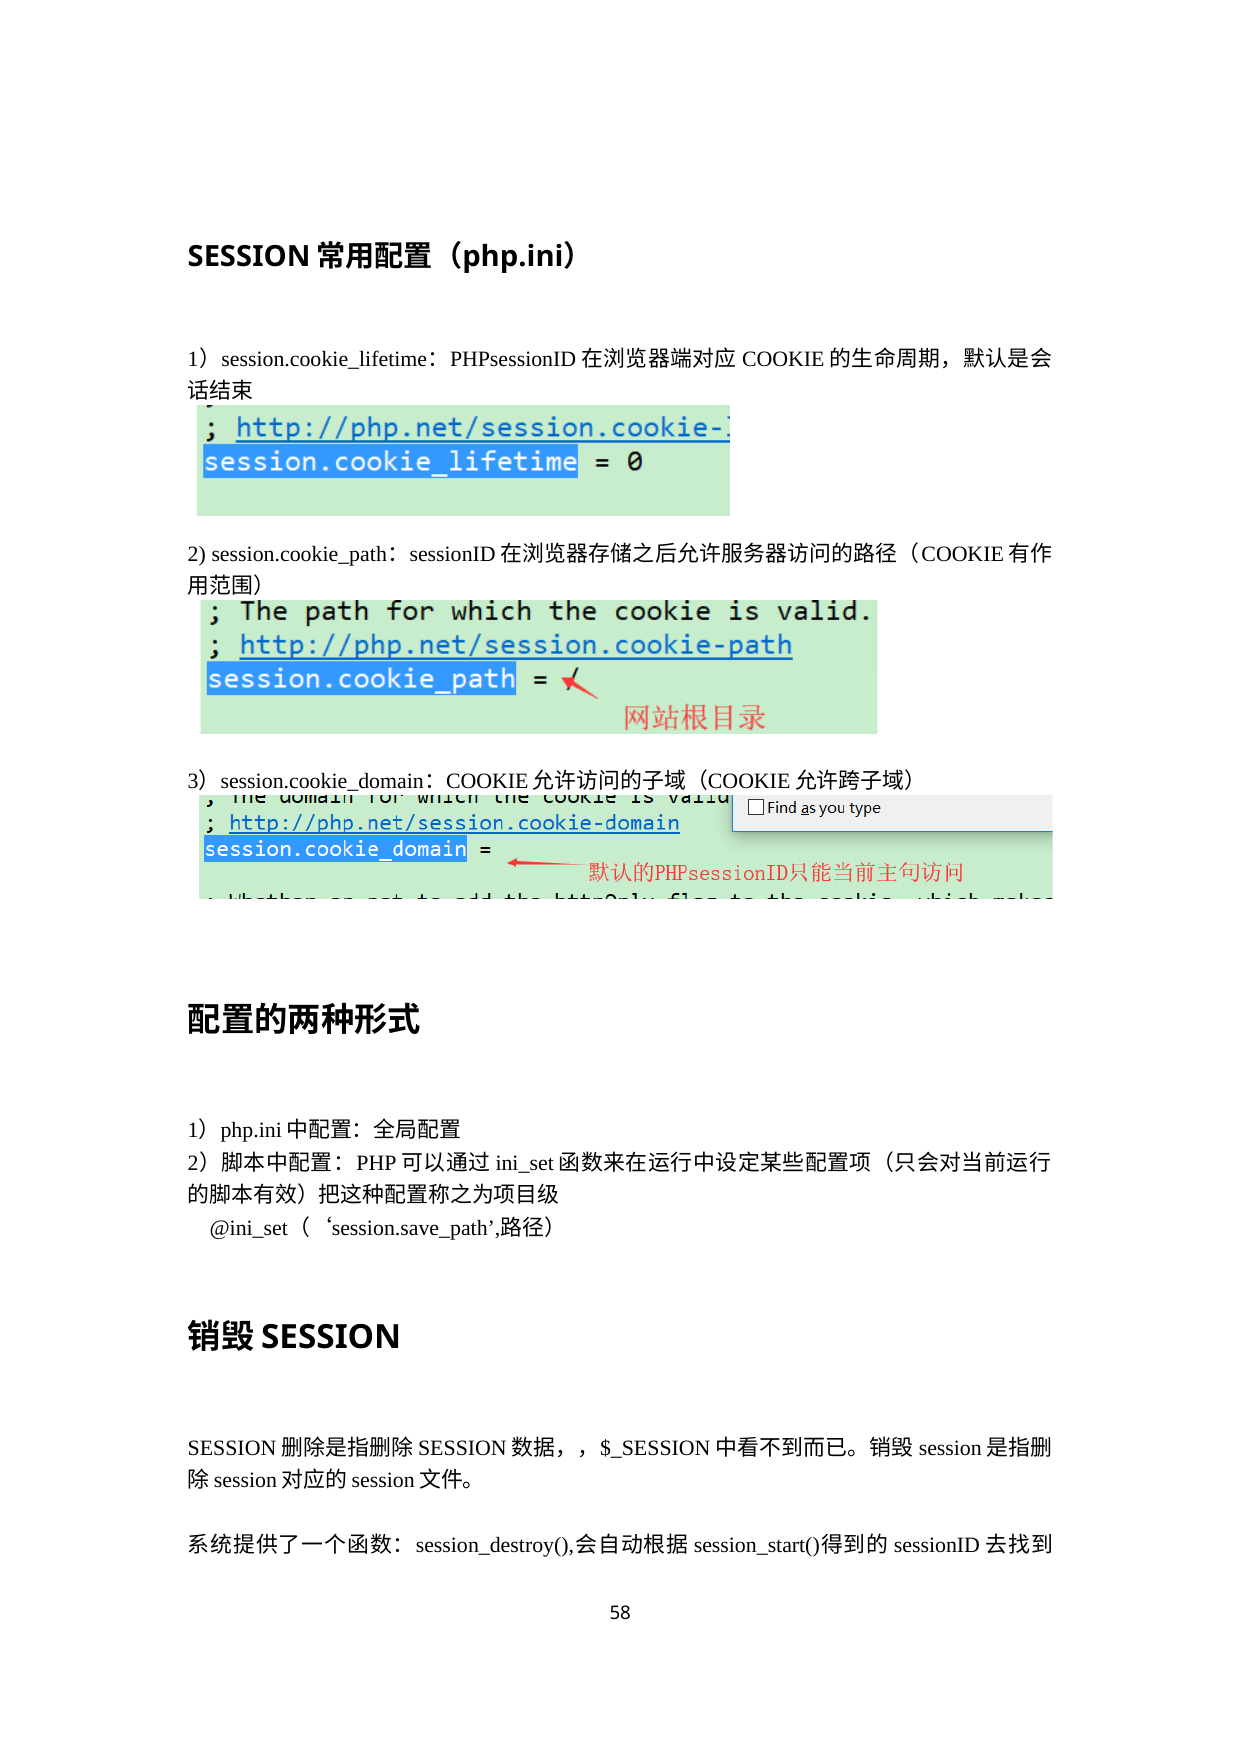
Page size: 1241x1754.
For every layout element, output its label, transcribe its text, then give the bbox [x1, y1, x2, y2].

picture [187, 405, 730, 516]
subtitle 配置的两种形式 [187, 985, 1053, 1050]
text 2) session.cookie_path：sessionID在浏览器存储之后允许服务器访问的路径（COOKIE有作用范围） [187, 535, 1053, 600]
subtitle SESSION常用配置（php.ini） [187, 221, 1053, 286]
text 1）session.cookie_lifetime：PHPsessionID在浏览器端对应COOKIE的生命周期，默认是会话结束 [187, 340, 1053, 405]
text 3）session.cookie_domain：COOKIE允许访问的子域（COOKIE允许跨子域） [187, 763, 1053, 795]
subtitle 销毁SESSION [187, 1302, 1053, 1367]
text @ini_set（‘session.save_path’,路径） [187, 1209, 1053, 1242]
text 2）脚本中配置：PHP可以通过ini_set函数来在运行中设定某些配置项（只会对当前运行的脚本有效）把这种配置称之为项目级 [187, 1144, 1053, 1209]
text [187, 1527, 1053, 1559]
text 1）php.ini中配置：全局配置 [187, 1112, 1053, 1144]
picture [187, 600, 878, 734]
picture [187, 795, 1053, 899]
text SESSION删除是指删除SESSION数据，，$_SESSION中看不到而已。销毁session是指删除session对应的session文件。 [187, 1429, 1053, 1494]
